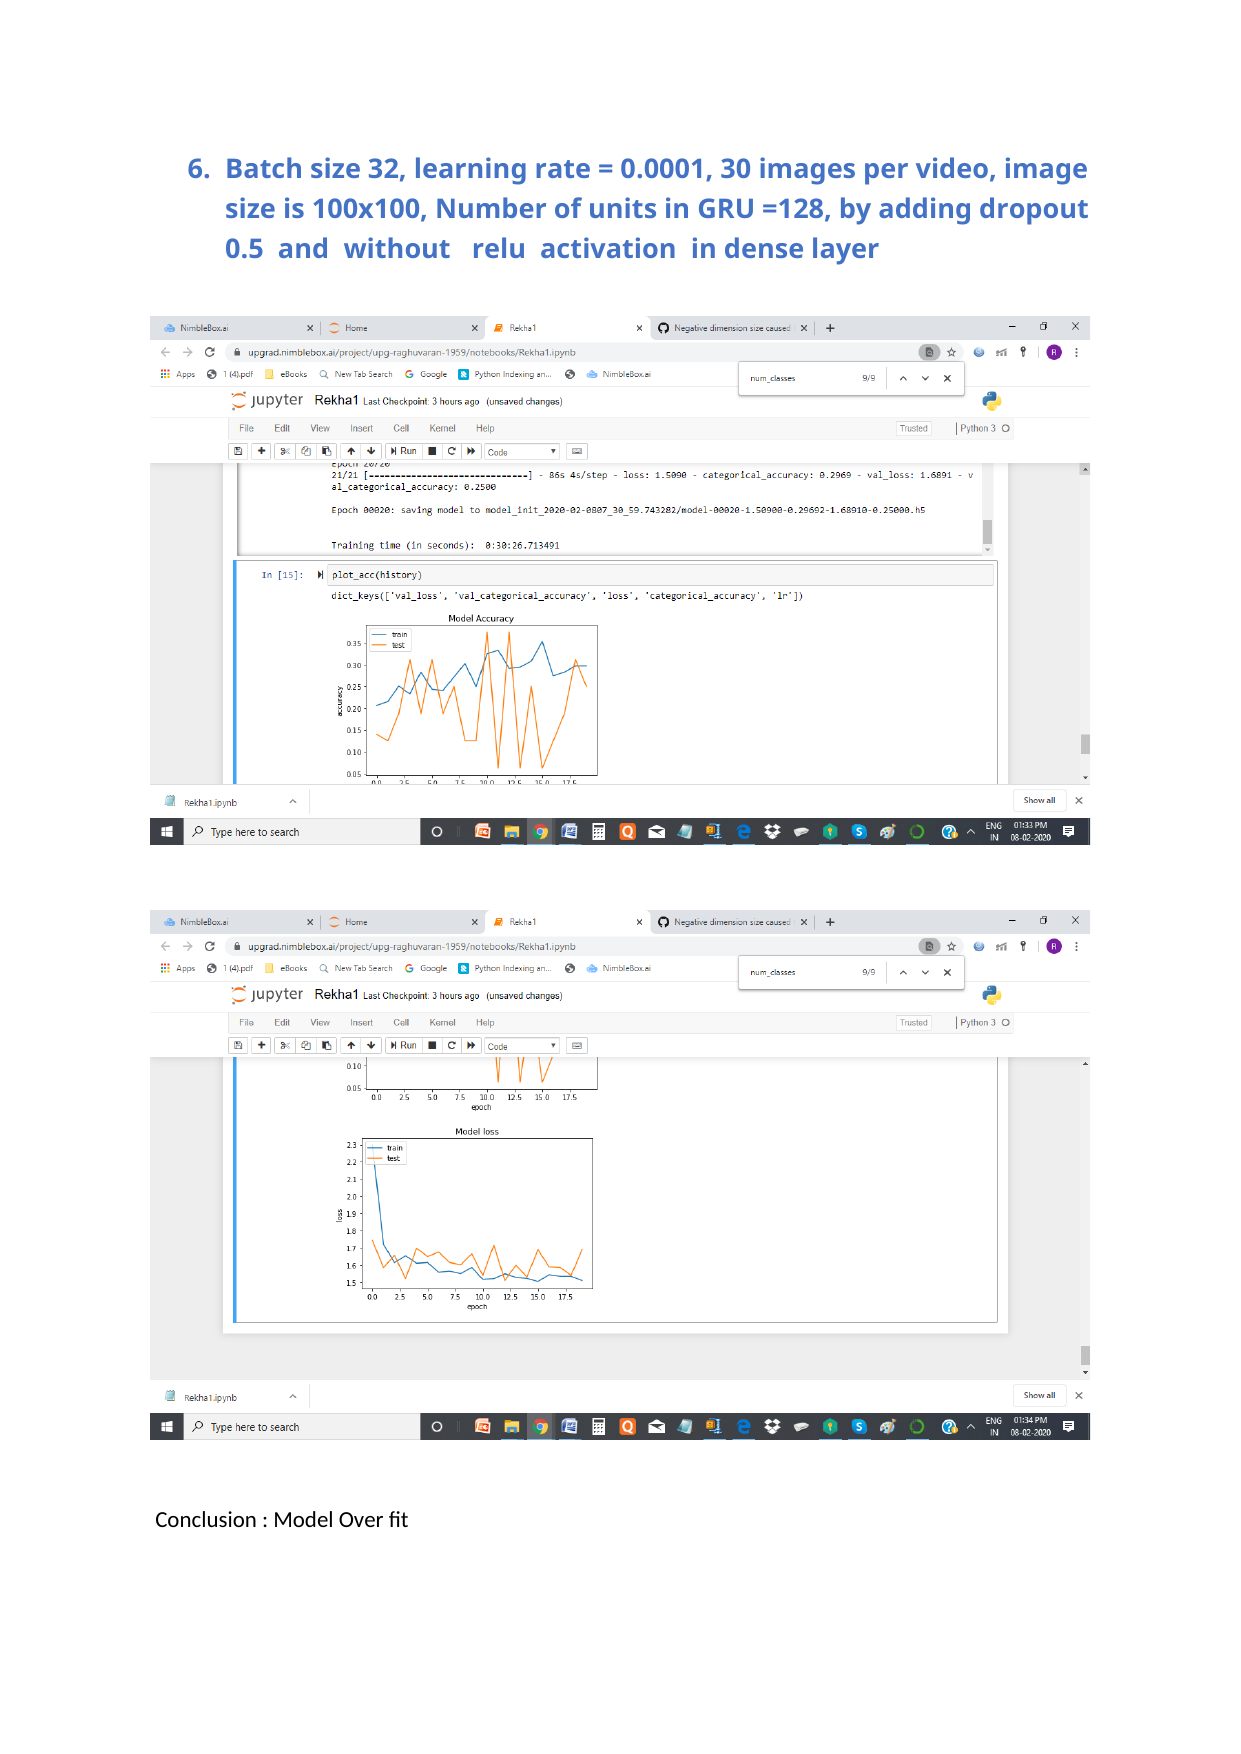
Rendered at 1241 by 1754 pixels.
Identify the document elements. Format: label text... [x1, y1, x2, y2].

picture [150, 910, 1091, 1440]
subtitle Batch size 32, learning rate = 0.0001, 30 images per video, image size is 100x100, Number of units in GRU =128, by adding dropout 0.5 and without relu activation in dense layer [187, 150, 1090, 266]
text Conclusion : Model Over fit [150, 1505, 1090, 1533]
picture [150, 316, 1091, 845]
